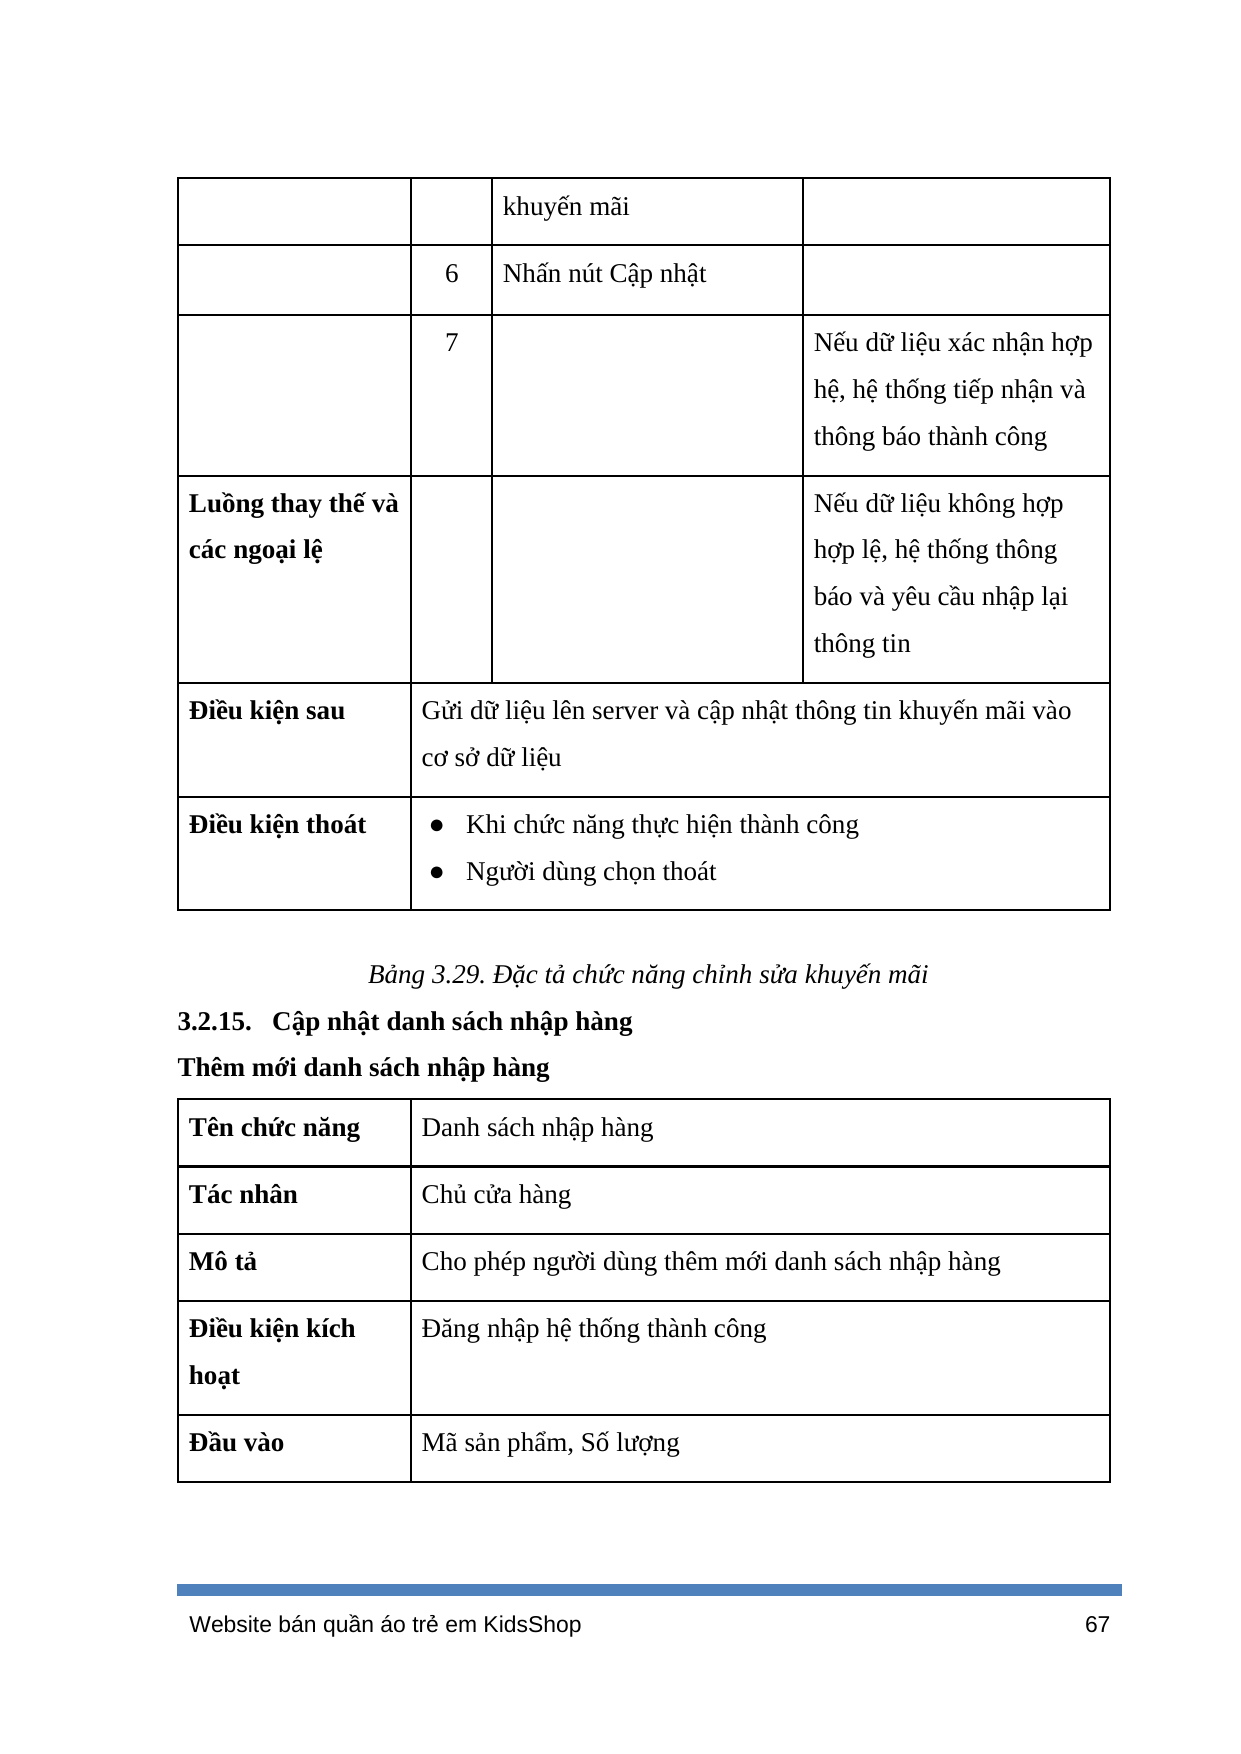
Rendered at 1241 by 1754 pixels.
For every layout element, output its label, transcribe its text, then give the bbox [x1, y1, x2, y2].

text Thêm mới danh sách nhập hàng [177, 1051, 1122, 1083]
table_cell Gửi dữ liệu lên server và cập nhật thông tin khuyến mãi vào cơ sở dữ liệu [412, 684, 1109, 796]
table_cell Nhấn nút Cập nhật [493, 246, 802, 314]
table_cell [804, 246, 1109, 314]
text Bảng 3.29. Đặc tả chức năng chỉnh sửa khuyến mãi [177, 958, 1122, 989]
table_header Tên chức năng [179, 1100, 410, 1165]
table_cell Nếu dữ liệu xác nhận hợp hệ, hệ thống tiếp nhận và thông báo thành công [804, 316, 1109, 474]
table_cell [493, 477, 802, 682]
table_cell Điều kiện thoát [179, 798, 410, 909]
table_cell [179, 179, 410, 244]
table_cell [493, 316, 802, 474]
table_cell [412, 477, 491, 682]
table_cell Tác nhân [179, 1168, 410, 1232]
table_cell 6 [412, 246, 491, 314]
table_cell Điều kiện sau [179, 684, 410, 796]
table_cell Mã sản phẩm, Số lượng [412, 1416, 1109, 1481]
table_cell 7 [412, 316, 491, 474]
table_cell Cho phép người dùng thêm mới danh sách nhập hàng [412, 1235, 1109, 1300]
table_cell Điều kiện kích hoạt [179, 1302, 410, 1413]
table_cell Đầu vào [179, 1416, 410, 1481]
table_cell [179, 246, 410, 314]
table_cell Nếu dữ liệu không hợp hợp lệ, hệ thống thông báo và yêu cầu nhập lại thông tin [804, 477, 1109, 682]
table_cell Đăng nhập hệ thống thành công [412, 1302, 1109, 1413]
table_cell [493, 179, 802, 244]
table_cell [179, 316, 410, 474]
table_cell [804, 179, 1109, 244]
text 3.2.15. Cập nhật danh sách nhập hàng [177, 1005, 1122, 1036]
table_cell Luồng thay thế và các ngoại lệ [179, 477, 410, 682]
table_cell 5 [412, 179, 491, 244]
table_cell Mô tả [179, 1235, 410, 1300]
table_cell Khi chức năng thực hiện thành công Người dùng chọn thoát [412, 798, 1109, 909]
table_cell Chủ cửa hàng [412, 1168, 1109, 1232]
table_header Danh sách nhập hàng [412, 1100, 1109, 1165]
